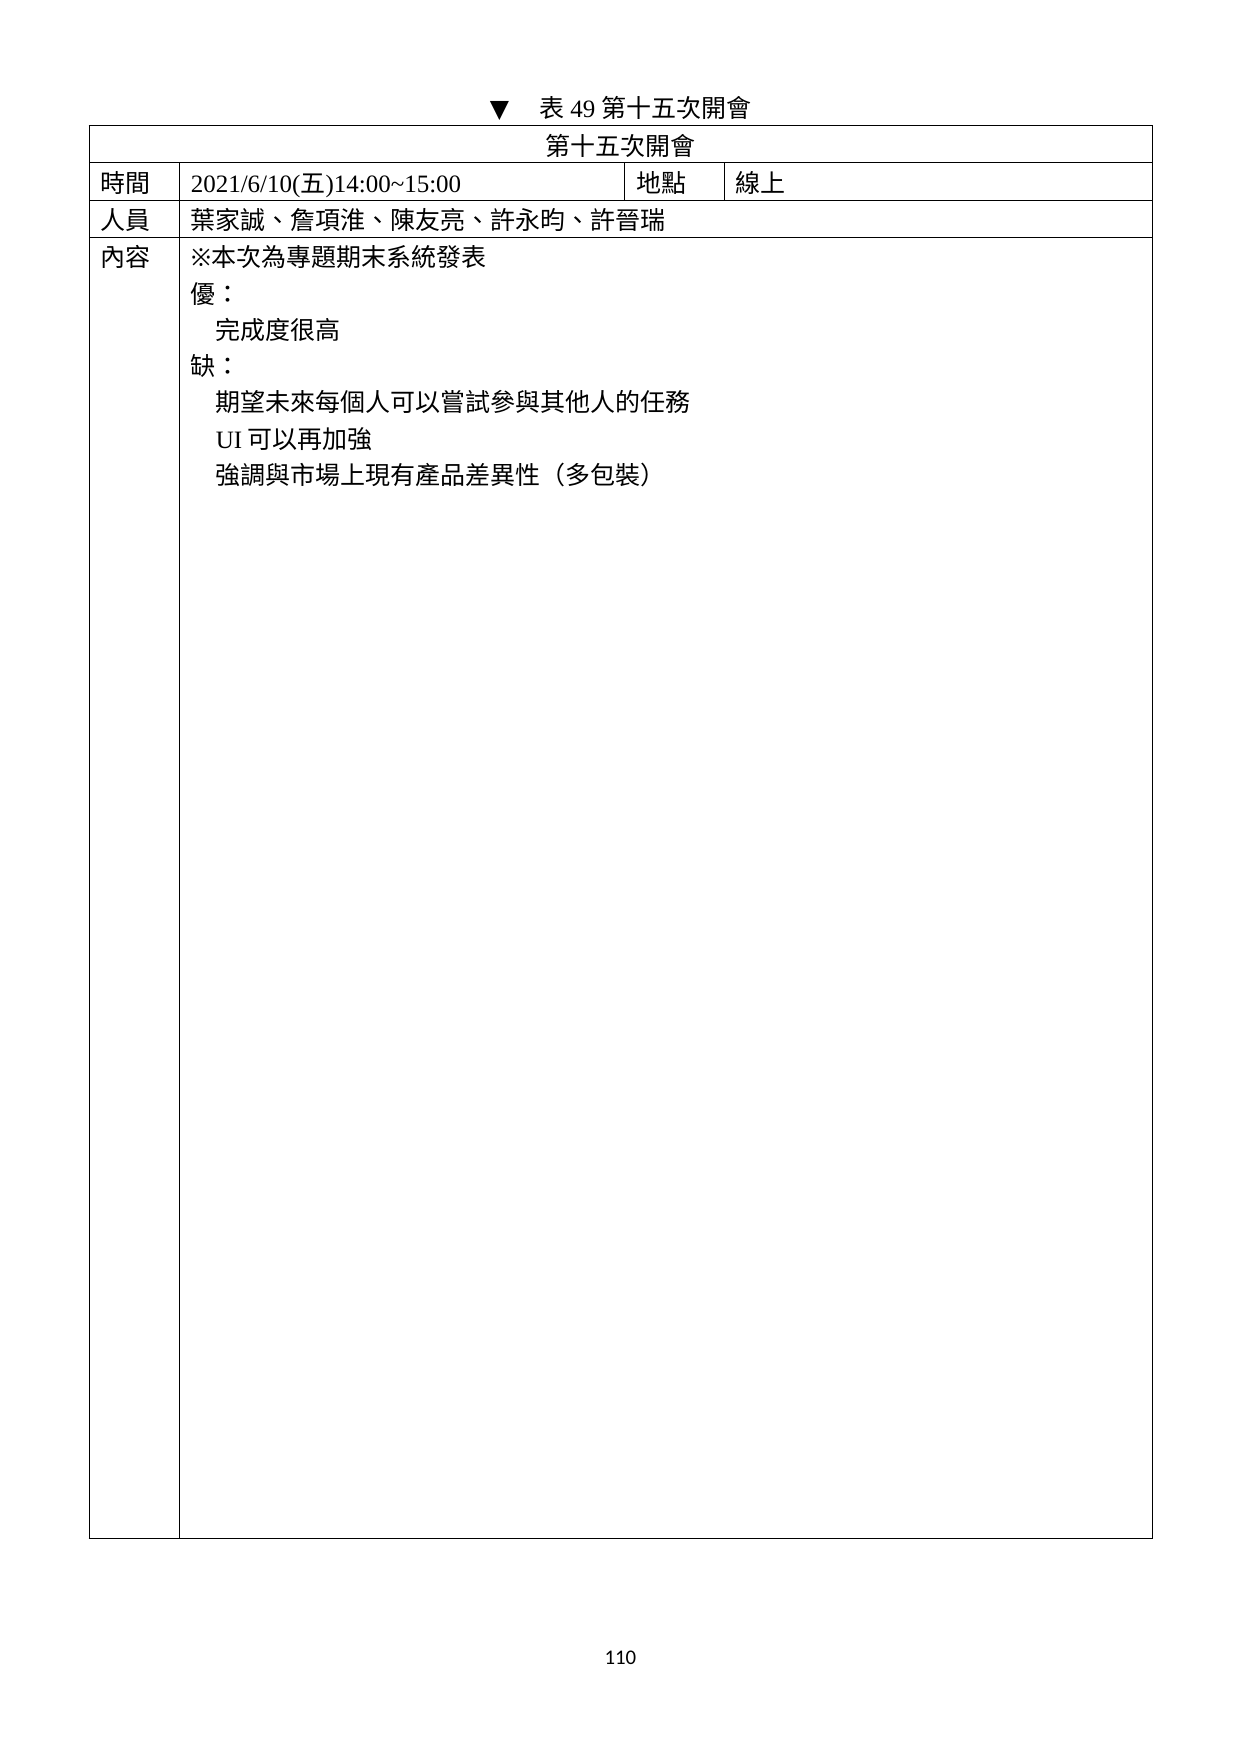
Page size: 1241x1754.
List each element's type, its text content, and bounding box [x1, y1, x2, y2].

list 表 49 第十五次開會 [89, 89, 1152, 125]
table_cell 2021/6/10(五)14:00~15:00 [180, 163, 624, 199]
table_cell 人員 [90, 201, 179, 237]
table_cell 線上 [725, 163, 1152, 199]
table_header 第十五次開會 [90, 126, 1152, 162]
table_cell ※本次為專題期末系統發表 優： 完成度很高 缺： 期望未來每個人可以嘗試參與其他人的任務 UI可以再加強 強調與市場上現有產品差異性（多包裝） [180, 238, 1152, 1538]
table_cell 內容 [90, 238, 179, 1538]
table_cell 時間 [90, 163, 179, 199]
table_cell 葉家誠、詹項淮、陳友亮、許永昀、許晉瑞 [180, 201, 1152, 237]
table_cell 地點 [625, 163, 724, 199]
